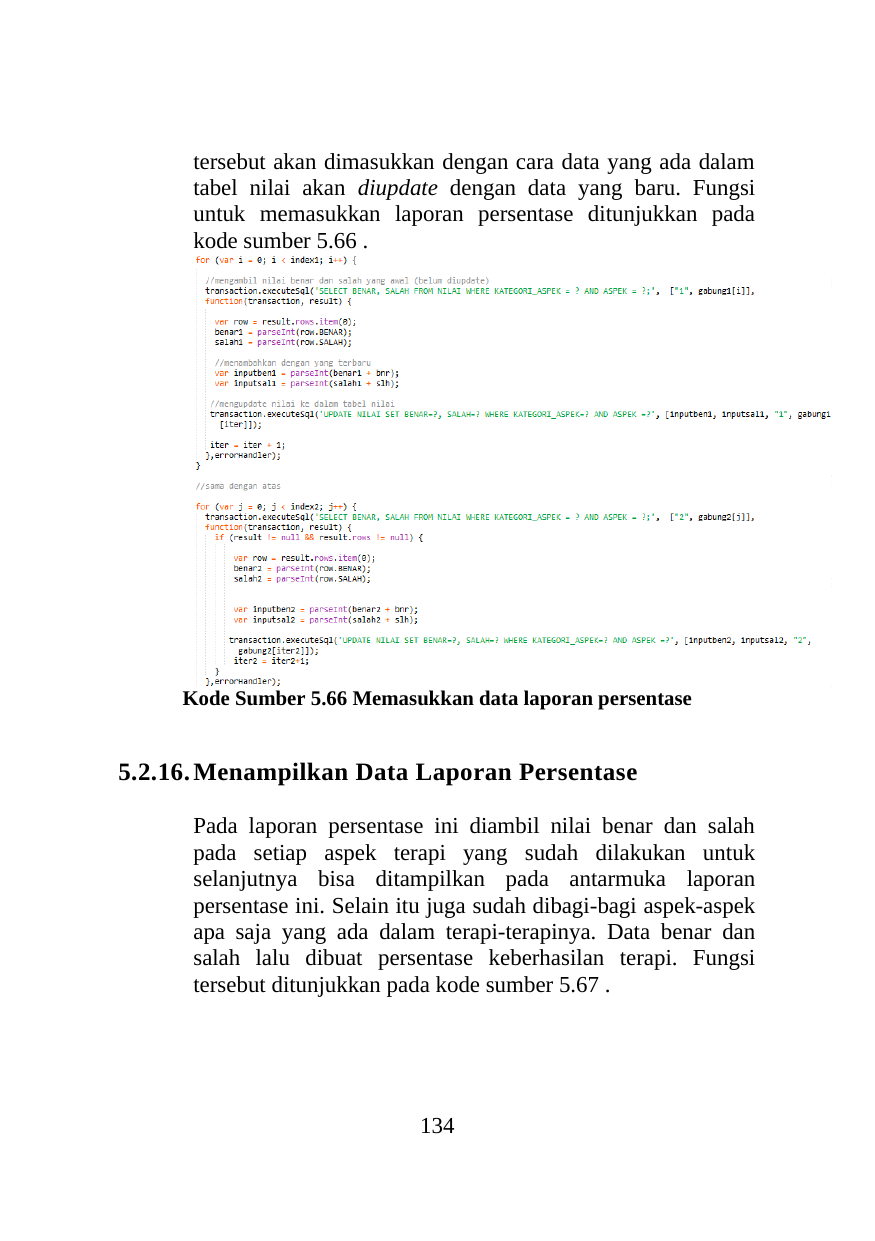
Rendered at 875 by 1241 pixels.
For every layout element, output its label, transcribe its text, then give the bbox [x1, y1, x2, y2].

text Pada laporan persentase ini diambil nilai benar dan salah pada setiap aspek terapi yang sudah dilakukan untuk selanjutnya bisa ditampilkan pada antarmuka laporan persentase ini. Selain itu juga sudah dibagi-bagi aspek-aspek apa saja yang ada dalam terapi-terapinya. Data benar dan salah lalu dibuat persentase keberhasilan terapi. Fungsi tersebut ditunjukkan pada kode sumber 5.67 . [193, 813, 756, 997]
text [193, 148, 756, 253]
picture [193, 253, 832, 687]
text Kode Sumber 5.66 Memasukkan data laporan persentase [118, 686, 756, 710]
subtitle Menampilkan Data Laporan Persentase [118, 757, 756, 786]
